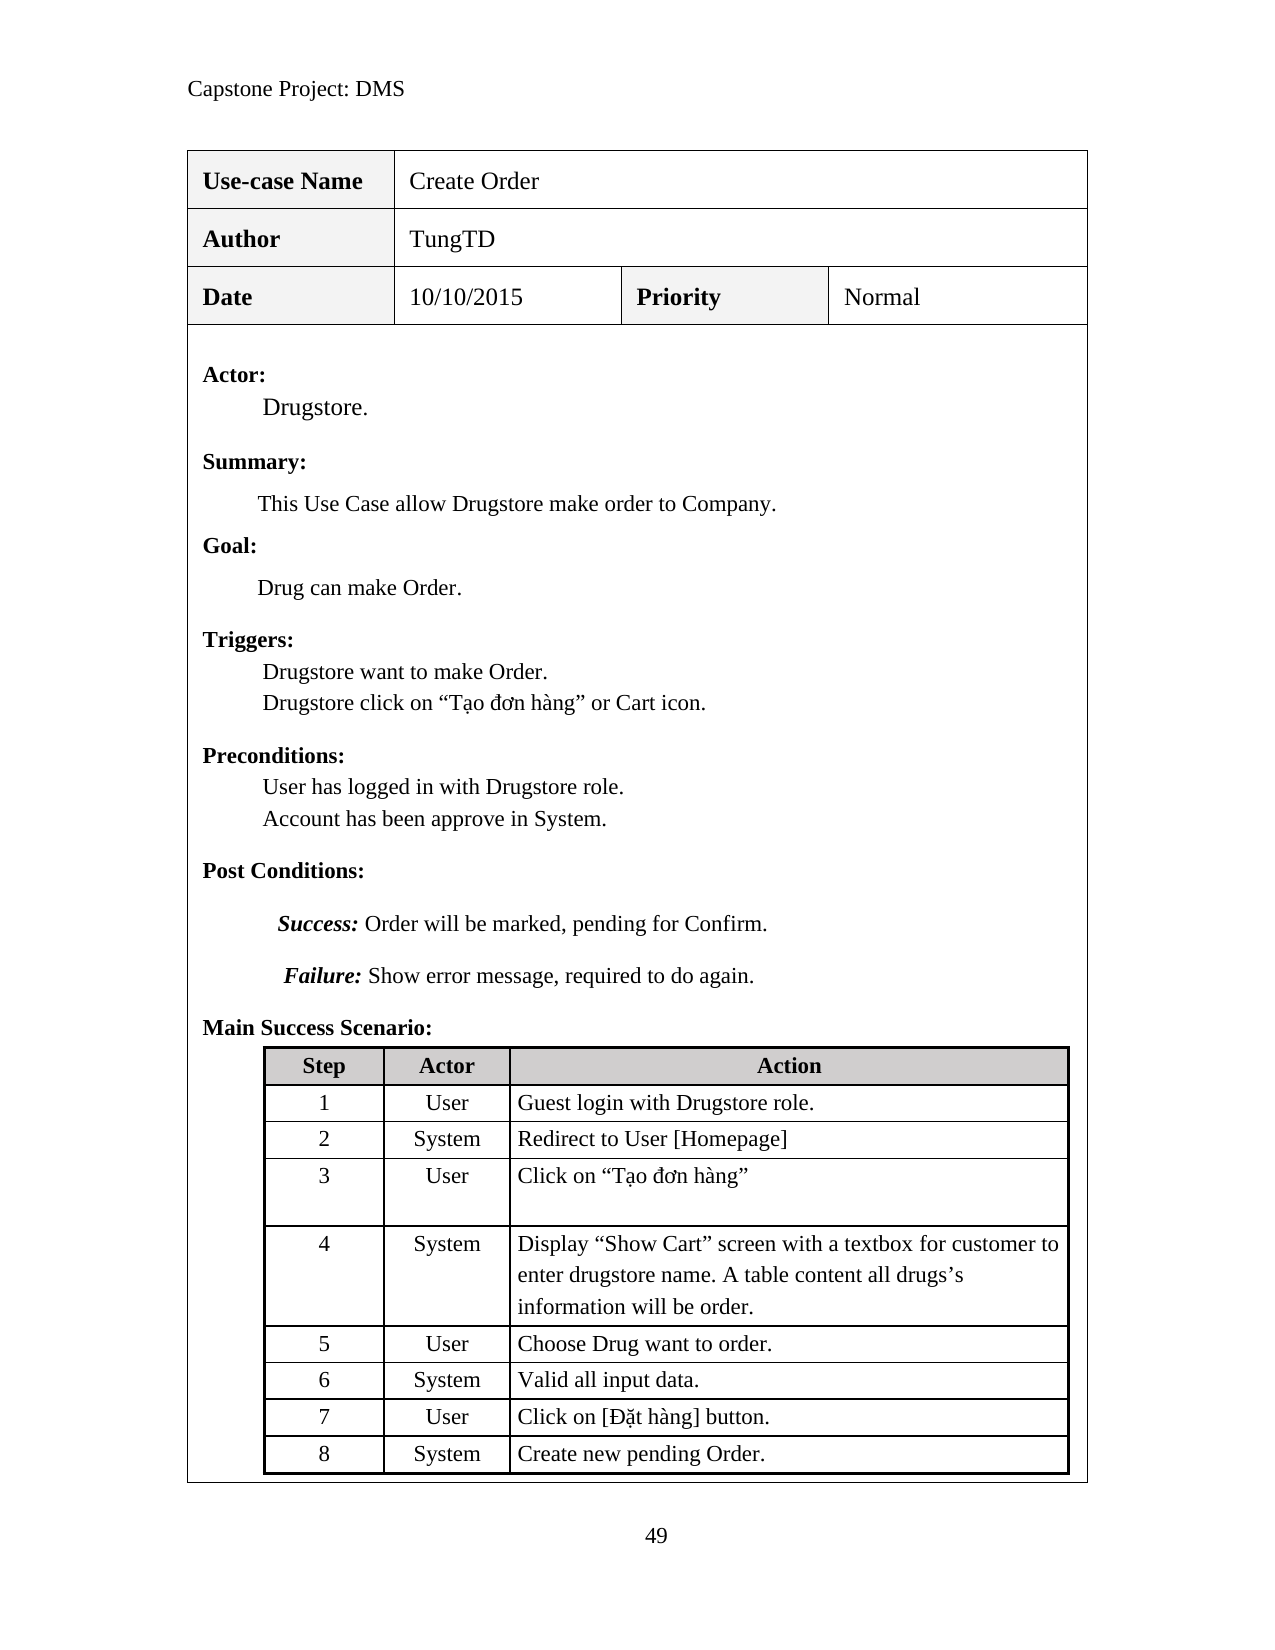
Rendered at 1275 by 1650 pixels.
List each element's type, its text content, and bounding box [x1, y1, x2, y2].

table_cell Use-case Name [188, 151, 394, 208]
table_cell Priority [622, 267, 828, 324]
table_cell TungTD [395, 209, 1087, 266]
table_cell Normal [829, 267, 1087, 324]
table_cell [188, 325, 1087, 1482]
table_cell 10/10/2015 [395, 267, 621, 324]
table_cell Author [188, 209, 394, 266]
table_cell Create Order [395, 151, 1087, 208]
table_cell Date [188, 267, 394, 324]
